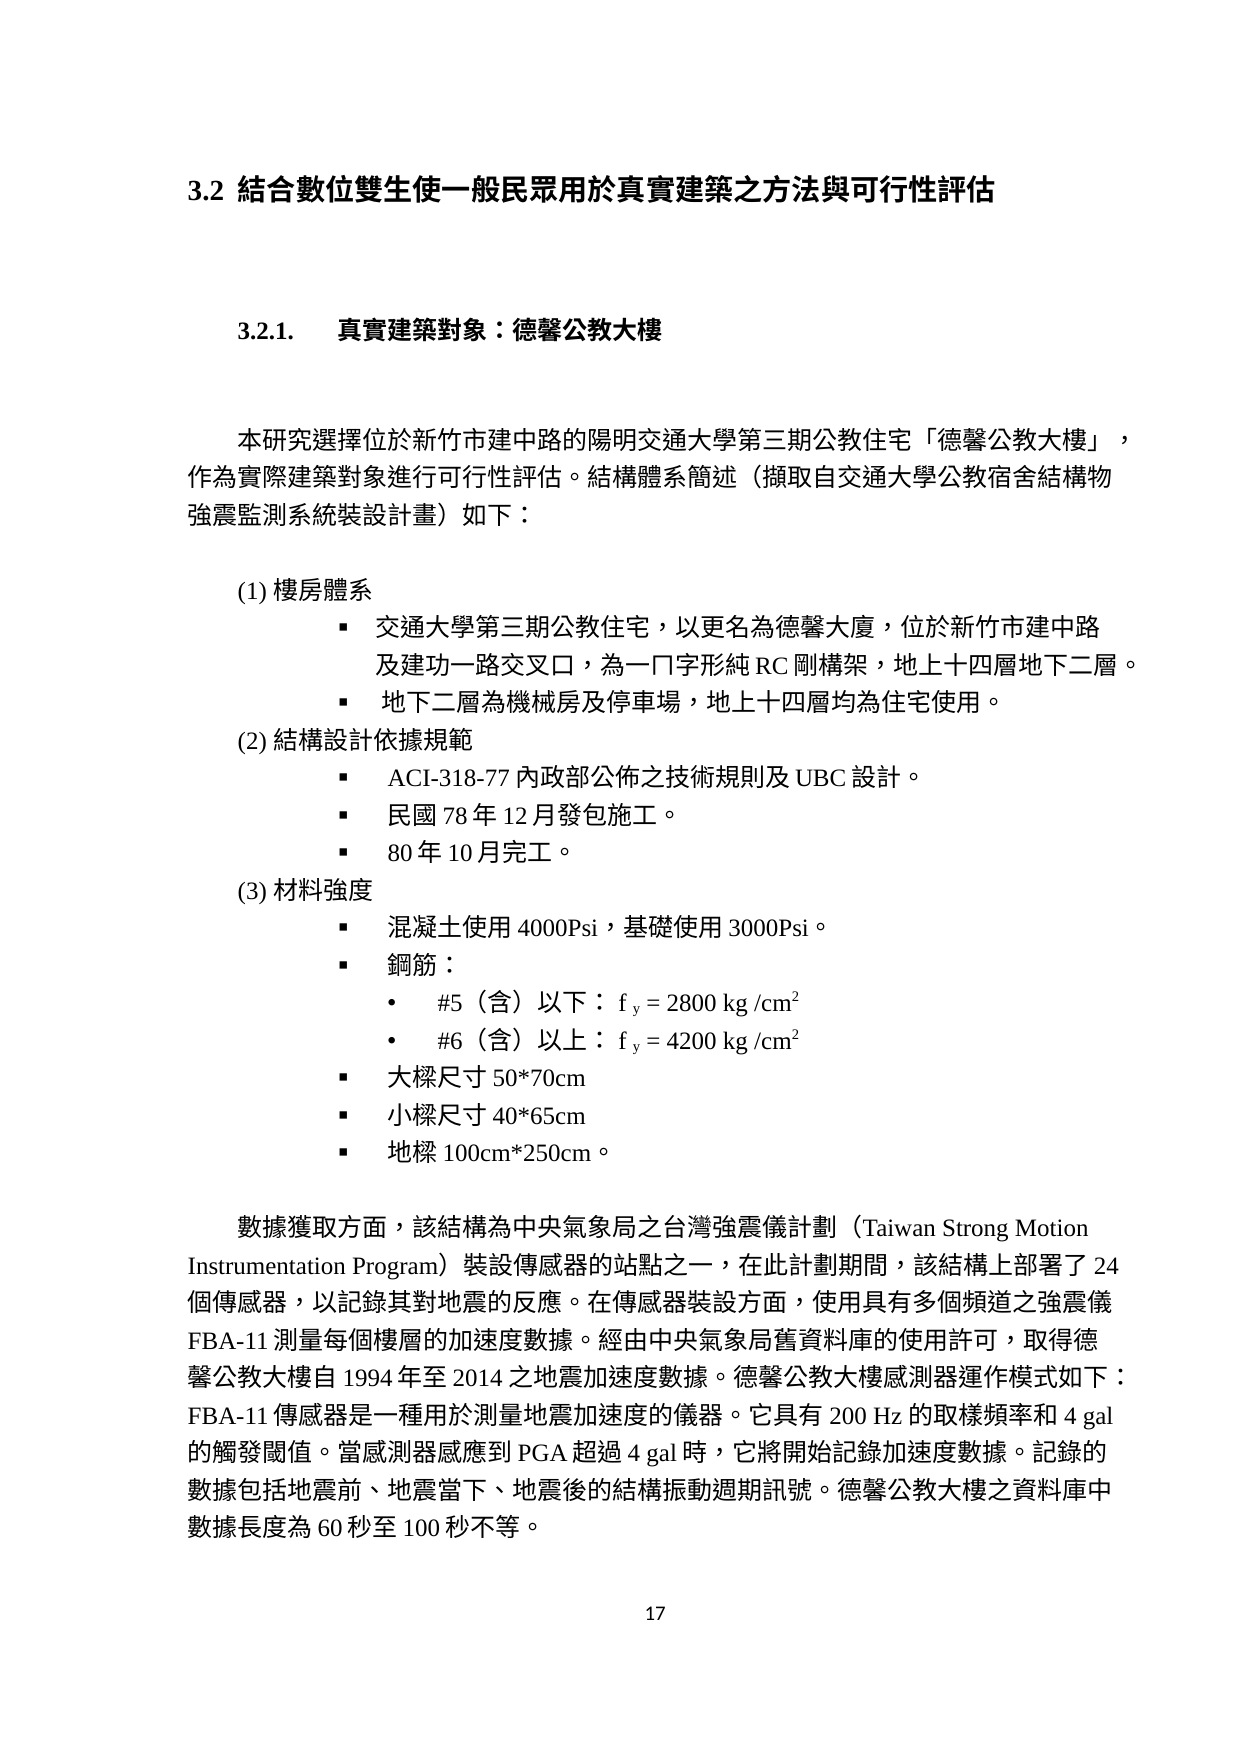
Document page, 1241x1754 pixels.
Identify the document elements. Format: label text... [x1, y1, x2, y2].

list #6（含）以上： f y = 4200 kg /cm2 [387, 1019, 1122, 1057]
subtitle 真實建築對象：德馨公教大樓 [187, 309, 1122, 347]
list 地下二層為機械房及停車場，地上十四層均為住宅使用。 [337, 682, 1122, 719]
list 地樑100cm*250cm。 [337, 1132, 1122, 1169]
list 鋼筋： [337, 944, 1122, 982]
subtitle 結合數位雙生使一般民眾用於真實建築之方法與可行性評估 [187, 150, 1122, 225]
text (1) 樓房體系 [187, 569, 1122, 607]
list 交通大學第三期公教住宅，以更名為德馨大廈，位於新竹市建中路及建功一路交叉口，為一ㄇ字形純RC剛構架，地上十四層地下二層。 [337, 607, 1122, 682]
list ACI-318-77內政部公佈之技術規則及UBC設計。 [337, 757, 1122, 794]
list 小樑尺寸40*65cm [337, 1094, 1122, 1132]
text 本研究選擇位於新竹市建中路的陽明交通大學第三期公教住宅「德馨公教大樓」，作為實際建築對象進行可行性評估。結構體系簡述（擷取自交通大學公教宿舍結構物強震監測系統裝設計畫）如下： [187, 419, 1122, 532]
text 數據獲取方面，該結構為中央氣象局之台灣強震儀計劃（Taiwan Strong Motion Instrumentation Program）裝設傳感器的站點之一，在此計劃期間，該結構上部署了 24 個傳感器，以記錄其對地震的反應。在傳感器裝設方面，使用具有多個頻道之強震儀 FBA-11測量每個樓層的加速度數據。經由中央氣象局舊資料庫的使用許可，取得德馨公教大樓自1994年至2014 之地震加速度數據。德馨公教大樓感測器運作模式如下：FBA-11傳感器是一種用於測量地震加速度的儀器。它具有 200 Hz 的取樣頻率和 4 gal 的觸發閾值。當感測器感應到PGA超過4 gal時，它將開始記錄加速度數據。記錄的數據包括地震前、地震當下、地震後的結構振動週期訊號。德馨公教大樓之資料庫中數據長度為60秒至100秒不等。 [187, 1207, 1122, 1544]
list 大樑尺寸50*70cm [337, 1057, 1122, 1094]
list #5（含）以下： f y = 2800 kg /cm2 [387, 982, 1122, 1019]
list 混凝土使用4000Psi，基礎使用3000Psi。 [337, 907, 1122, 944]
list 民國78年12月發包施工。 [337, 794, 1122, 832]
text (3) 材料強度 [187, 869, 1122, 907]
list 80年10月完工。 [337, 832, 1122, 869]
text (2) 結構設計依據規範 [187, 719, 1122, 757]
